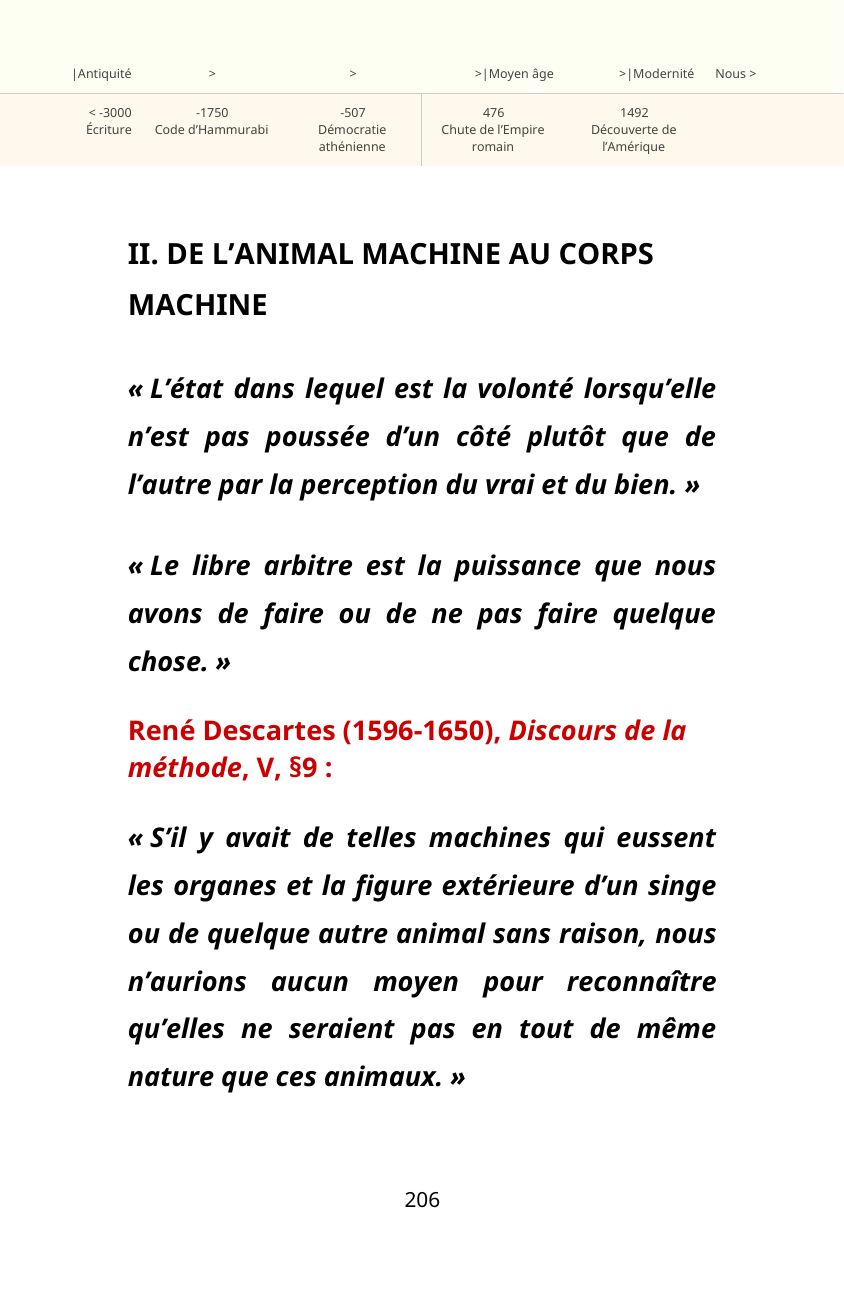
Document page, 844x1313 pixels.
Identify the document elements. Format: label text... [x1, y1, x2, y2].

subtitle René Descartes (1596-1650), Discours de la méthode, V, §9 : [128, 711, 717, 785]
subtitle II. DE L’ANIMAL MACHINE AU CORPS MACHINE [128, 233, 717, 324]
subtitle « L’état dans lequel est la volonté lorsqu’elle n’est pas poussée d’un côté plutôt que de l’autre par la perception du vrai et du bien. » [128, 369, 717, 502]
subtitle « Le libre arbitre est la puissance que nous avons de faire ou de ne pas faire quelque chose. » [128, 547, 717, 679]
subtitle « S’il y avait de telles machines qui eussent les organes et la figure extérieure d’un singe ou de quelque autre animal sans raison, nous n’aurions aucun moyen pour reconnaître qu’elles ne seraient pas en tout de même nature que ces animaux. » [128, 818, 717, 1095]
